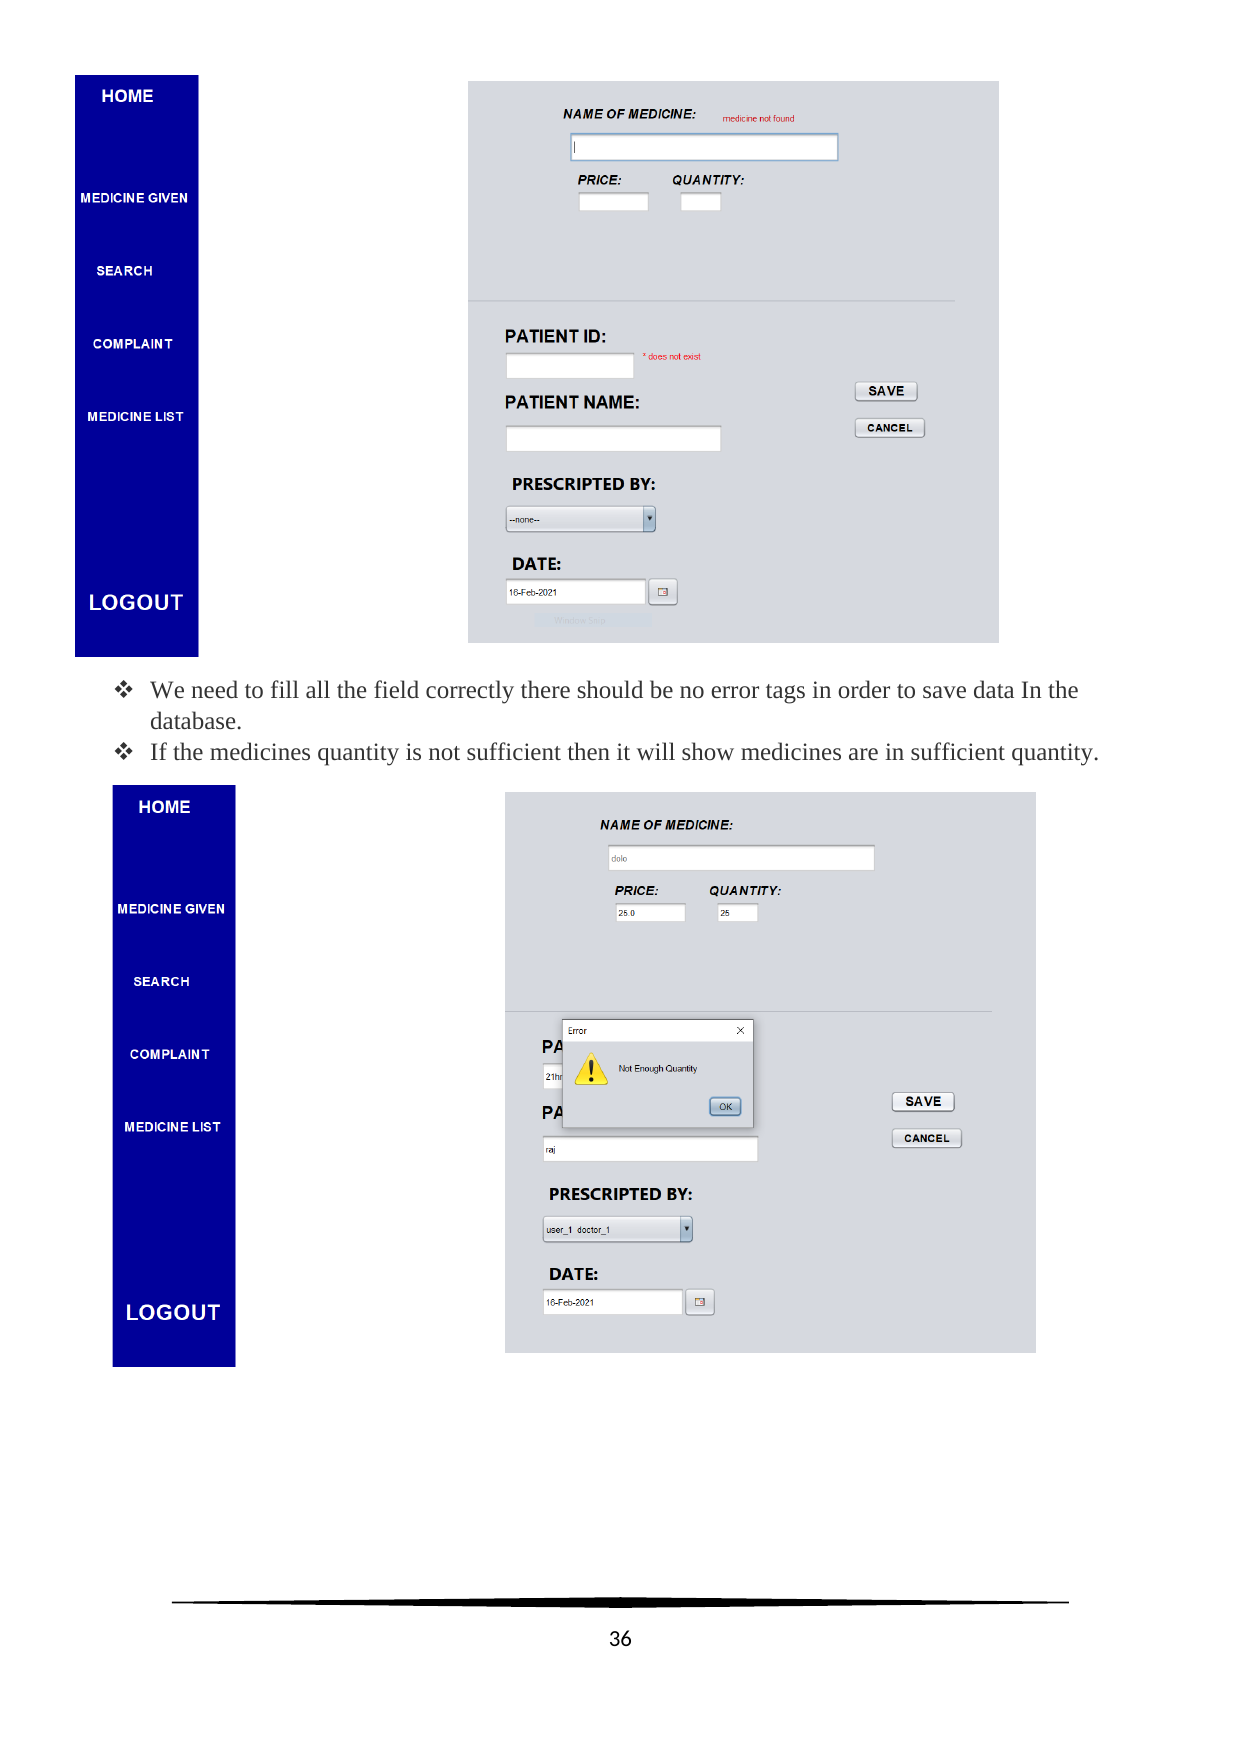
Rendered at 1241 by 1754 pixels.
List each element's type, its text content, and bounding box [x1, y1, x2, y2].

picture [112, 785, 1203, 1367]
list If the medicines quantity is not sufficient then it will show medicines are in sufficient quantity. [112, 737, 1165, 766]
list We need to fill all the field correctly there should be no error tags in order to save data In the database. [112, 675, 1165, 735]
picture [75, 75, 1166, 657]
